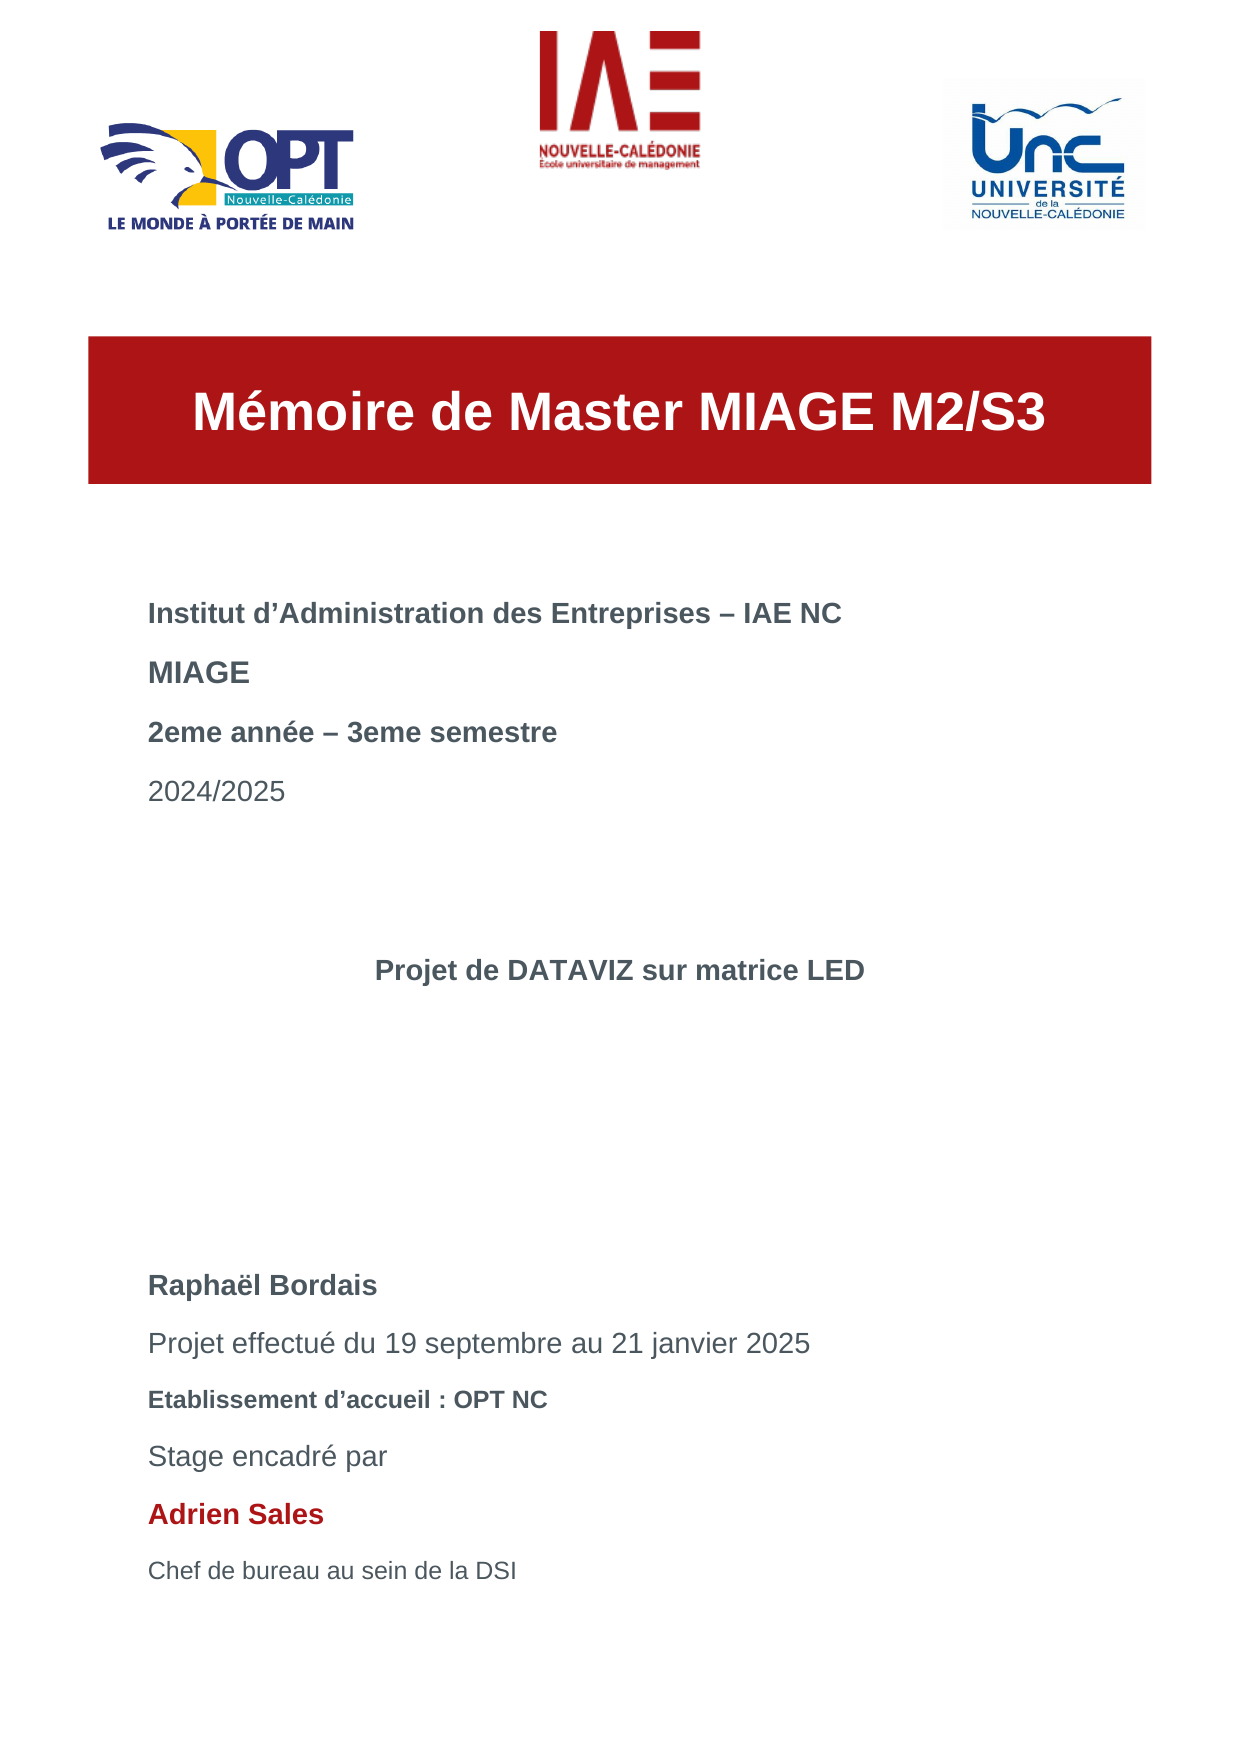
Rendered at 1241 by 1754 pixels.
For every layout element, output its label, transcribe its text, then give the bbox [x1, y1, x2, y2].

text Stage encadré par [148, 1438, 1093, 1472]
text Projet effectué du au [148, 1326, 1093, 1360]
text Institut d’Administration des Entreprises – IAE NC [148, 596, 1093, 629]
picture [94, 104, 359, 248]
picture [942, 78, 1146, 230]
picture [539, 31, 701, 170]
